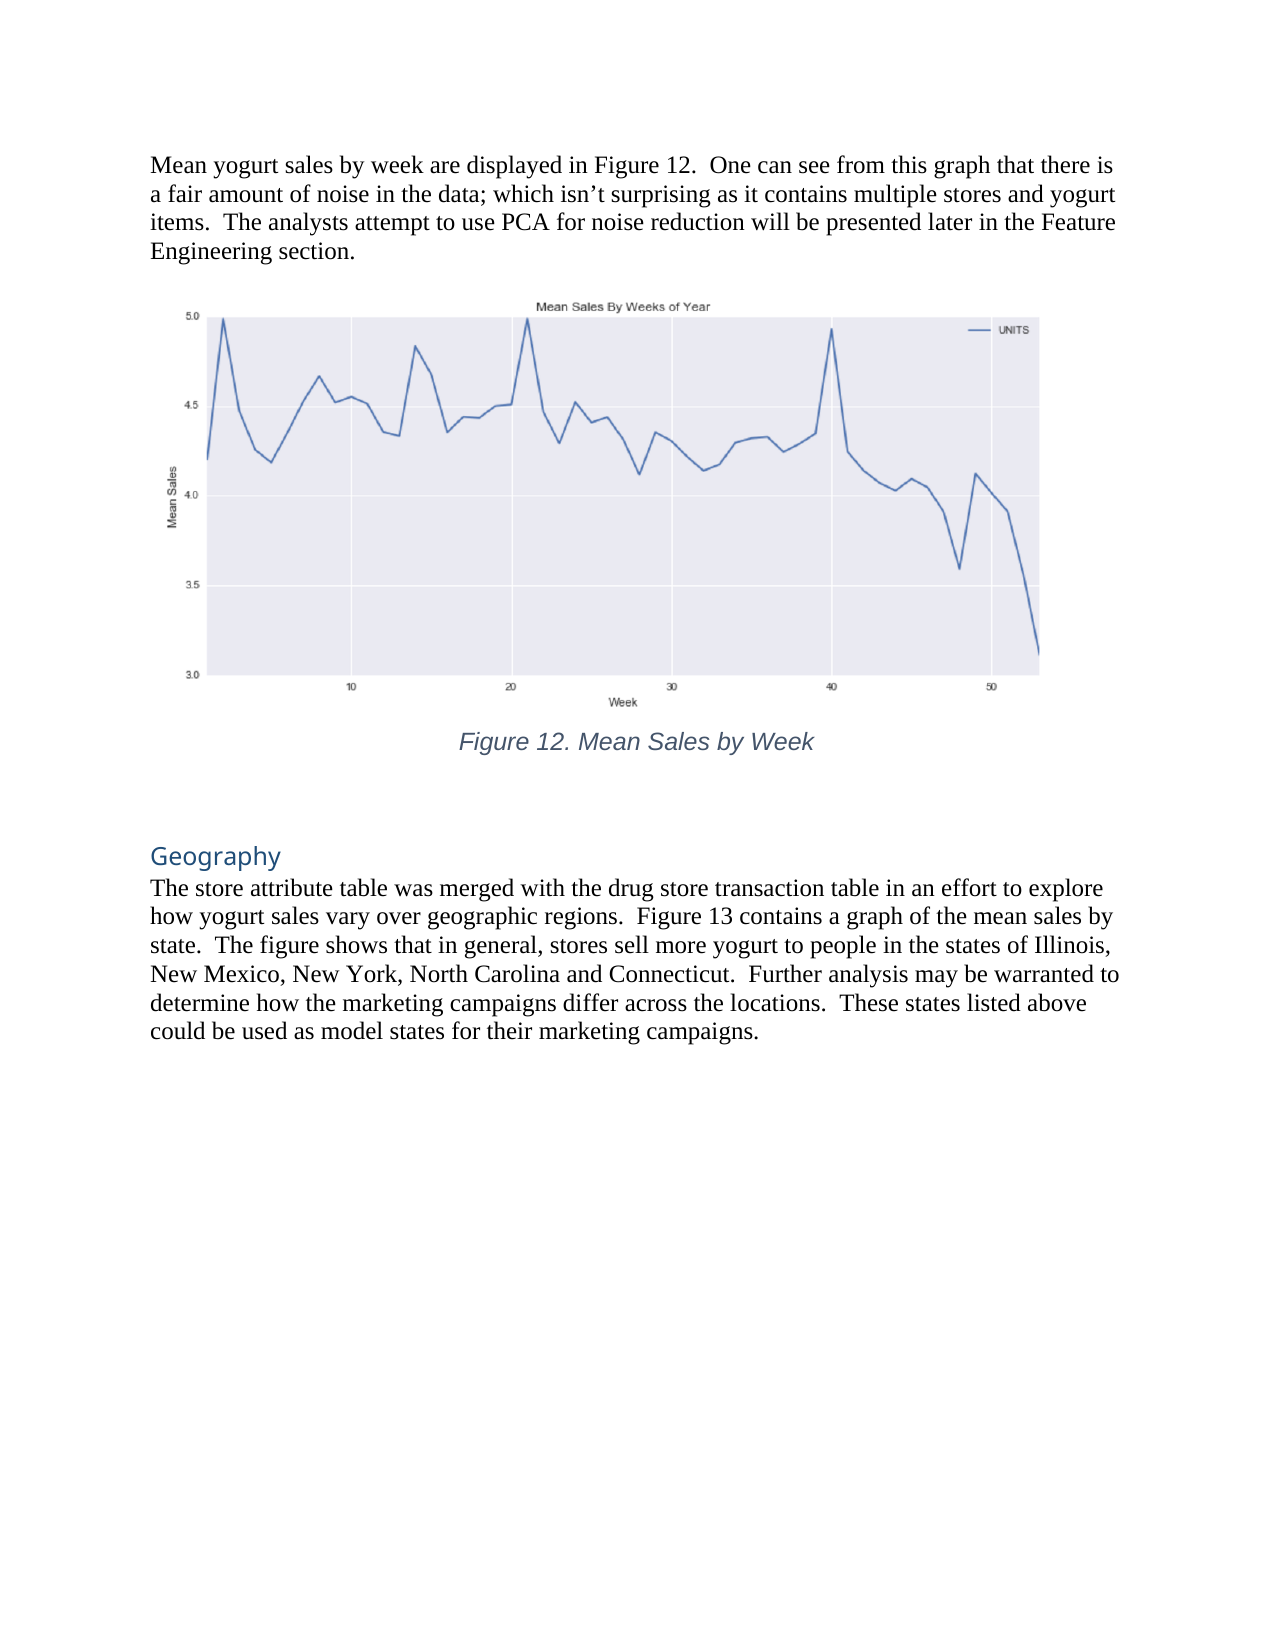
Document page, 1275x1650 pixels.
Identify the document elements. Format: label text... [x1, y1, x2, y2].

subtitle Geography [150, 838, 1125, 873]
text Figure 12. Mean Sales by Week [150, 727, 1125, 756]
picture [150, 293, 1124, 728]
text Mean yogurt sales by week are displayed in Figure 12. One can see from this graph that there is a fair amount of noise in the data; which isn’t surprising as it contains multiple stores and yogurt items. The analysts attempt to use PCA for noise reduction will be presented later in the Feature Engineering section. [150, 150, 1125, 265]
text The store attribute table was merged with the drug store transaction table in an effort to explore how yogurt sales vary over geographic regions. Figure 13 contains a graph of the mean sales by state. The figure shows that in general, stores sell more yogurt to people in the states of Illinois, New Mexico, New York, North Carolina and Connecticut. Further analysis may be warranted to determine how the marketing campaigns differ across the locations. These states listed above could be used as model states for their marketing campaigns. [150, 873, 1125, 1045]
